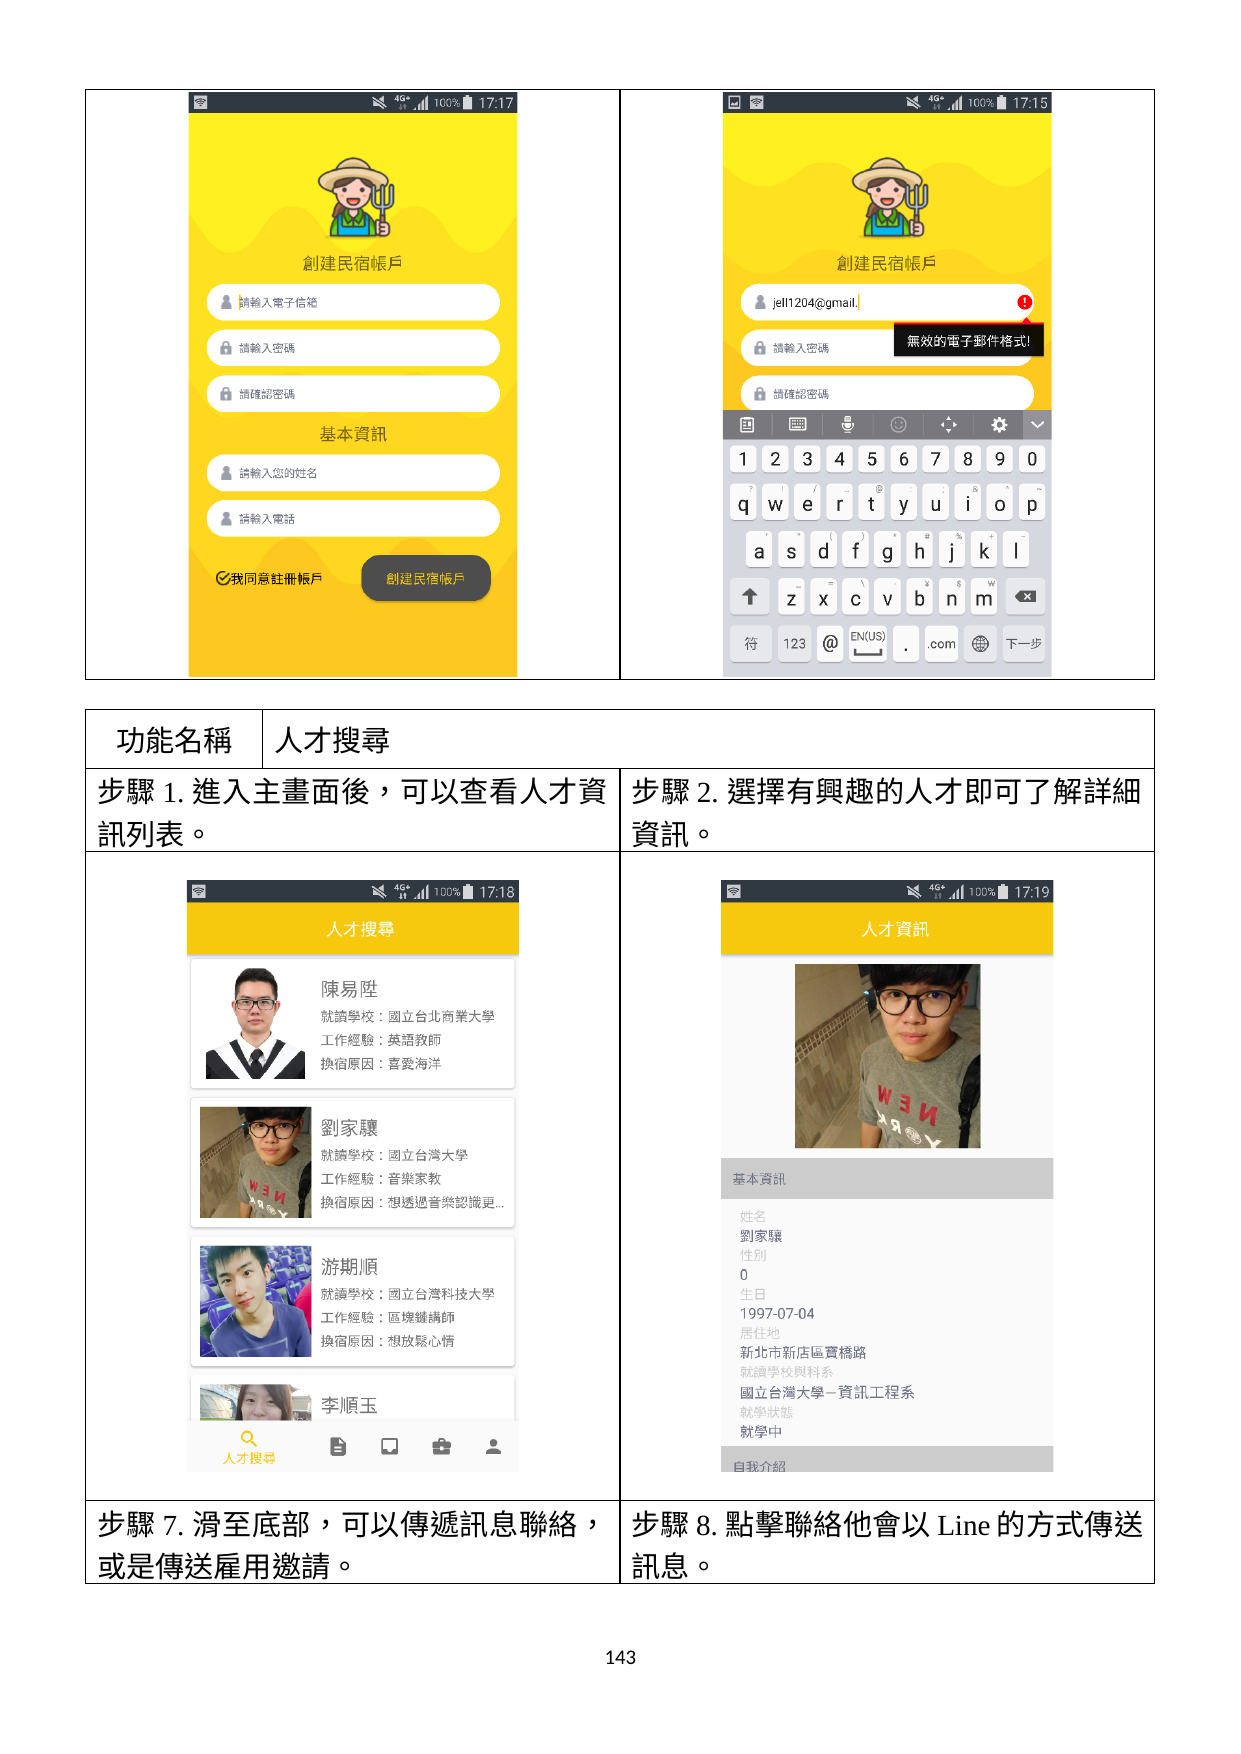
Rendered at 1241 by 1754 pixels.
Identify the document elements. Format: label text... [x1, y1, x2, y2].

table_cell 步驟1. 進入主畫面後，可以查看人才資訊列表。 [86, 769, 619, 851]
table_cell 步驟8. 點擊聯絡他會以Line的方式傳送訊息。 [621, 1501, 1154, 1583]
table_header 功能名稱 [86, 710, 262, 768]
picture [188, 92, 518, 677]
table_cell 步驟7. 滑至底部，可以傳遞訊息聯絡，或是傳送雇用邀請。 [86, 1501, 619, 1583]
picture [721, 880, 1054, 1472]
table_cell [86, 90, 619, 679]
table_cell [621, 90, 1154, 679]
table_header 人才搜尋 [263, 710, 1154, 768]
picture [186, 880, 519, 1472]
table_cell 步驟2. 選擇有興趣的人才即可了解詳細資訊。 [621, 769, 1154, 851]
table_cell [621, 852, 1154, 1500]
picture [722, 92, 1052, 677]
table_cell [86, 852, 619, 1500]
